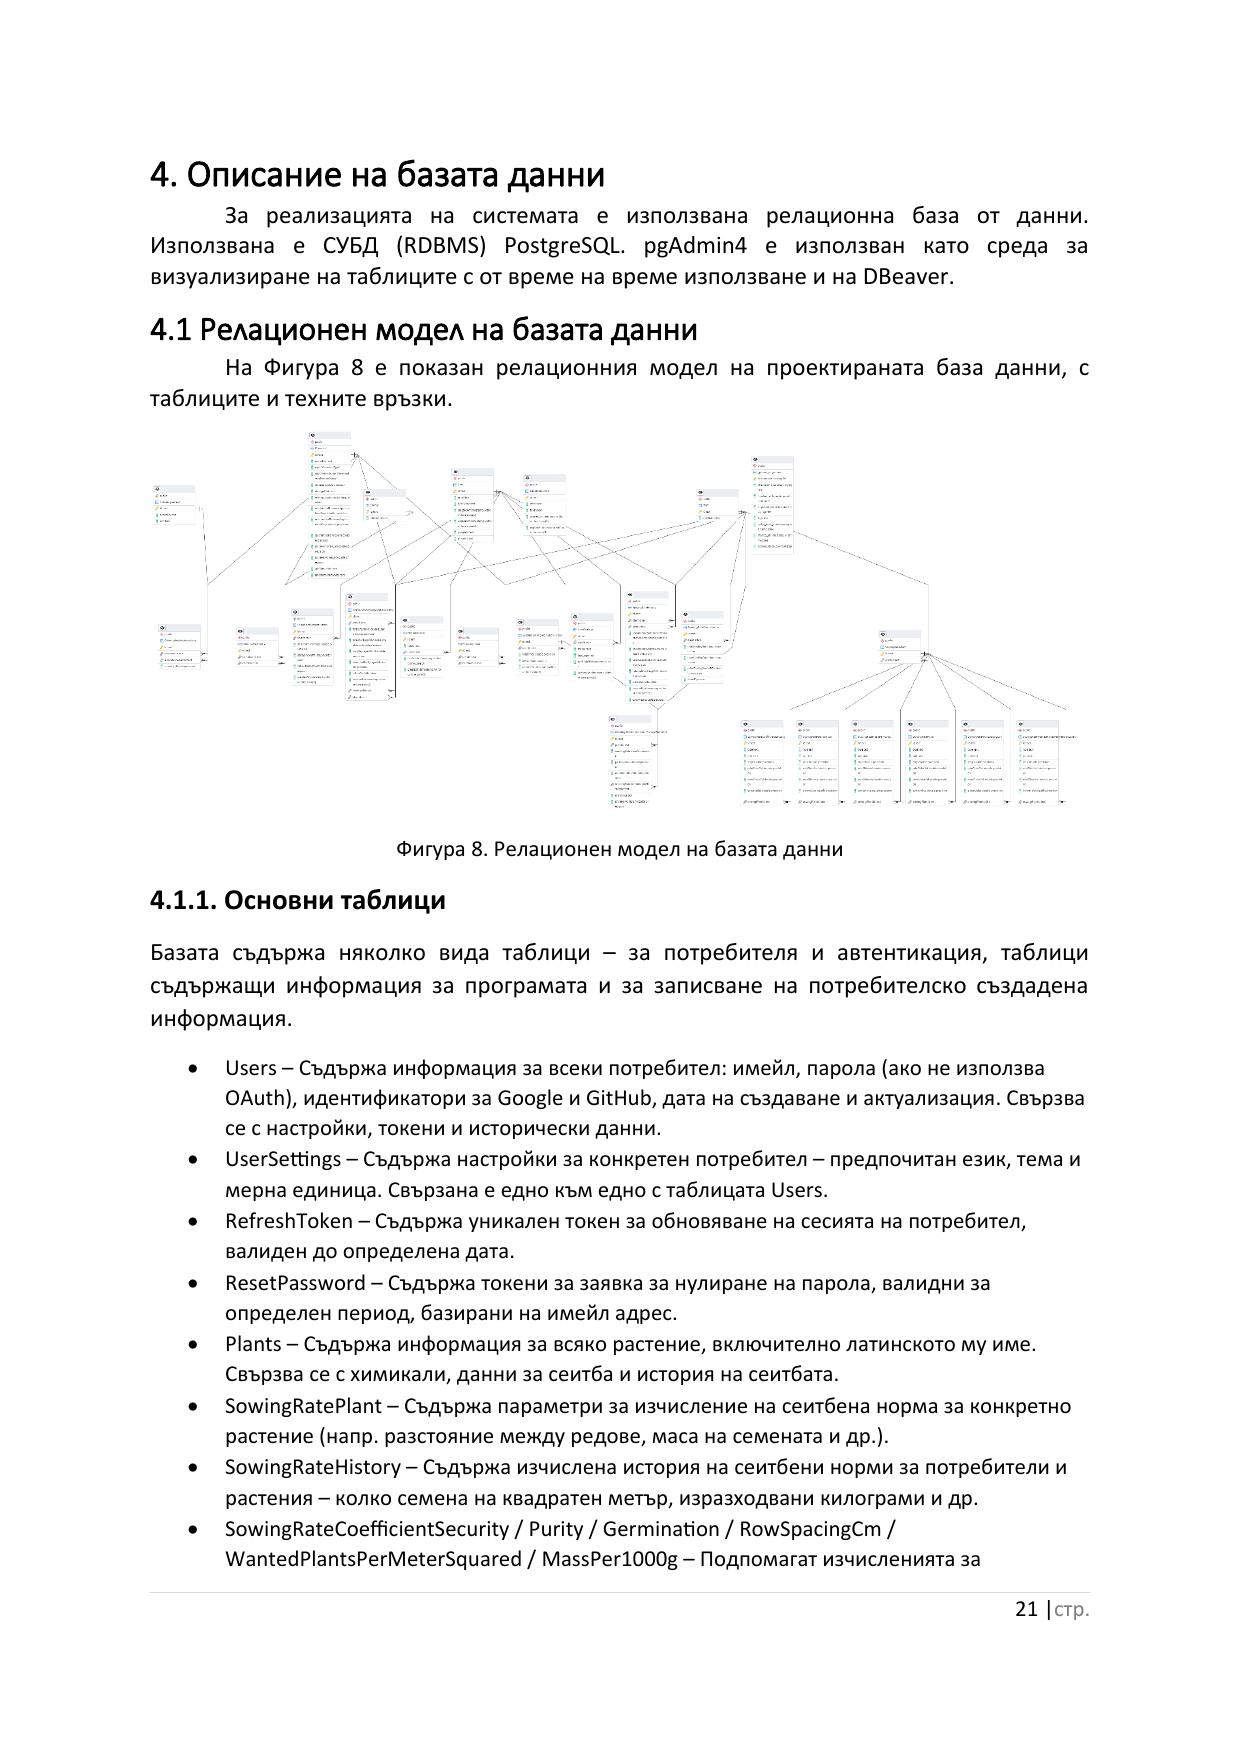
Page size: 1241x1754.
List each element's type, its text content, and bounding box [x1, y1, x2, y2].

list ResetPassword – Съдържа токени за заявка за нулиране на парола, валидни за определен период, базирани на имейл адрес. [187, 1267, 1090, 1326]
text За реализацията на системата е използвана релационна база от данни. Използвана е СУБД (RDBMS) PostgreSQL. pgAdmin4 е използван като среда за визуализиране на таблиците с от време на време използване и на DBeaver. [150, 199, 1090, 291]
list UserSettings – Съдържа настройки за конкретен потребител – предпочитан език, тема и мерна единица. Свързана е едно към едно с таблицата Users. [187, 1144, 1090, 1203]
list SowingRateHistory – Съдържа изчислена история на сеитбени норми за потребители и растения – колко семена на квадратен метър, изразходвани килограми и др. [187, 1452, 1090, 1511]
list Users – Съдържа информация за всеки потребител: имейл, парола (ако не използва OAuth), идентификатори за Google и GitHub, дата на създаване и актуализация. Свързва се с настройки, токени и исторически данни. [187, 1052, 1090, 1142]
picture [150, 429, 1090, 816]
list RefreshToken – Съдържа уникален токен за обновяване на сесията на потребител, валиден до определена дата. [187, 1205, 1090, 1265]
subtitle 4. Описание на базата данни [150, 150, 1090, 196]
list SowingRatePlant – Съдържа параметри за изчисление на сеитбена норма за конкретно растение (напр. разстояние между редове, маса на семената и др.). [187, 1390, 1090, 1449]
subtitle 4.1 Релационен модел на базата данни [150, 308, 1090, 348]
text 4.1.1. Основни таблици [150, 882, 1090, 917]
list Plants – Съдържа информация за всяко растение, включително латинското му име. Свързва се с химикали, данни за сеитба и история на сеитбата. [187, 1328, 1090, 1388]
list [187, 1513, 1090, 1573]
text На Фигура 8 е показан релационния модел на проектираната база данни, с таблиците и техните връзки. [150, 352, 1090, 413]
text Базата съдържа няколко вида таблици – за потребителя и автентикация, таблици съдържащи информация за програмата и за записване на потребителско създадена информация. [150, 937, 1090, 1033]
